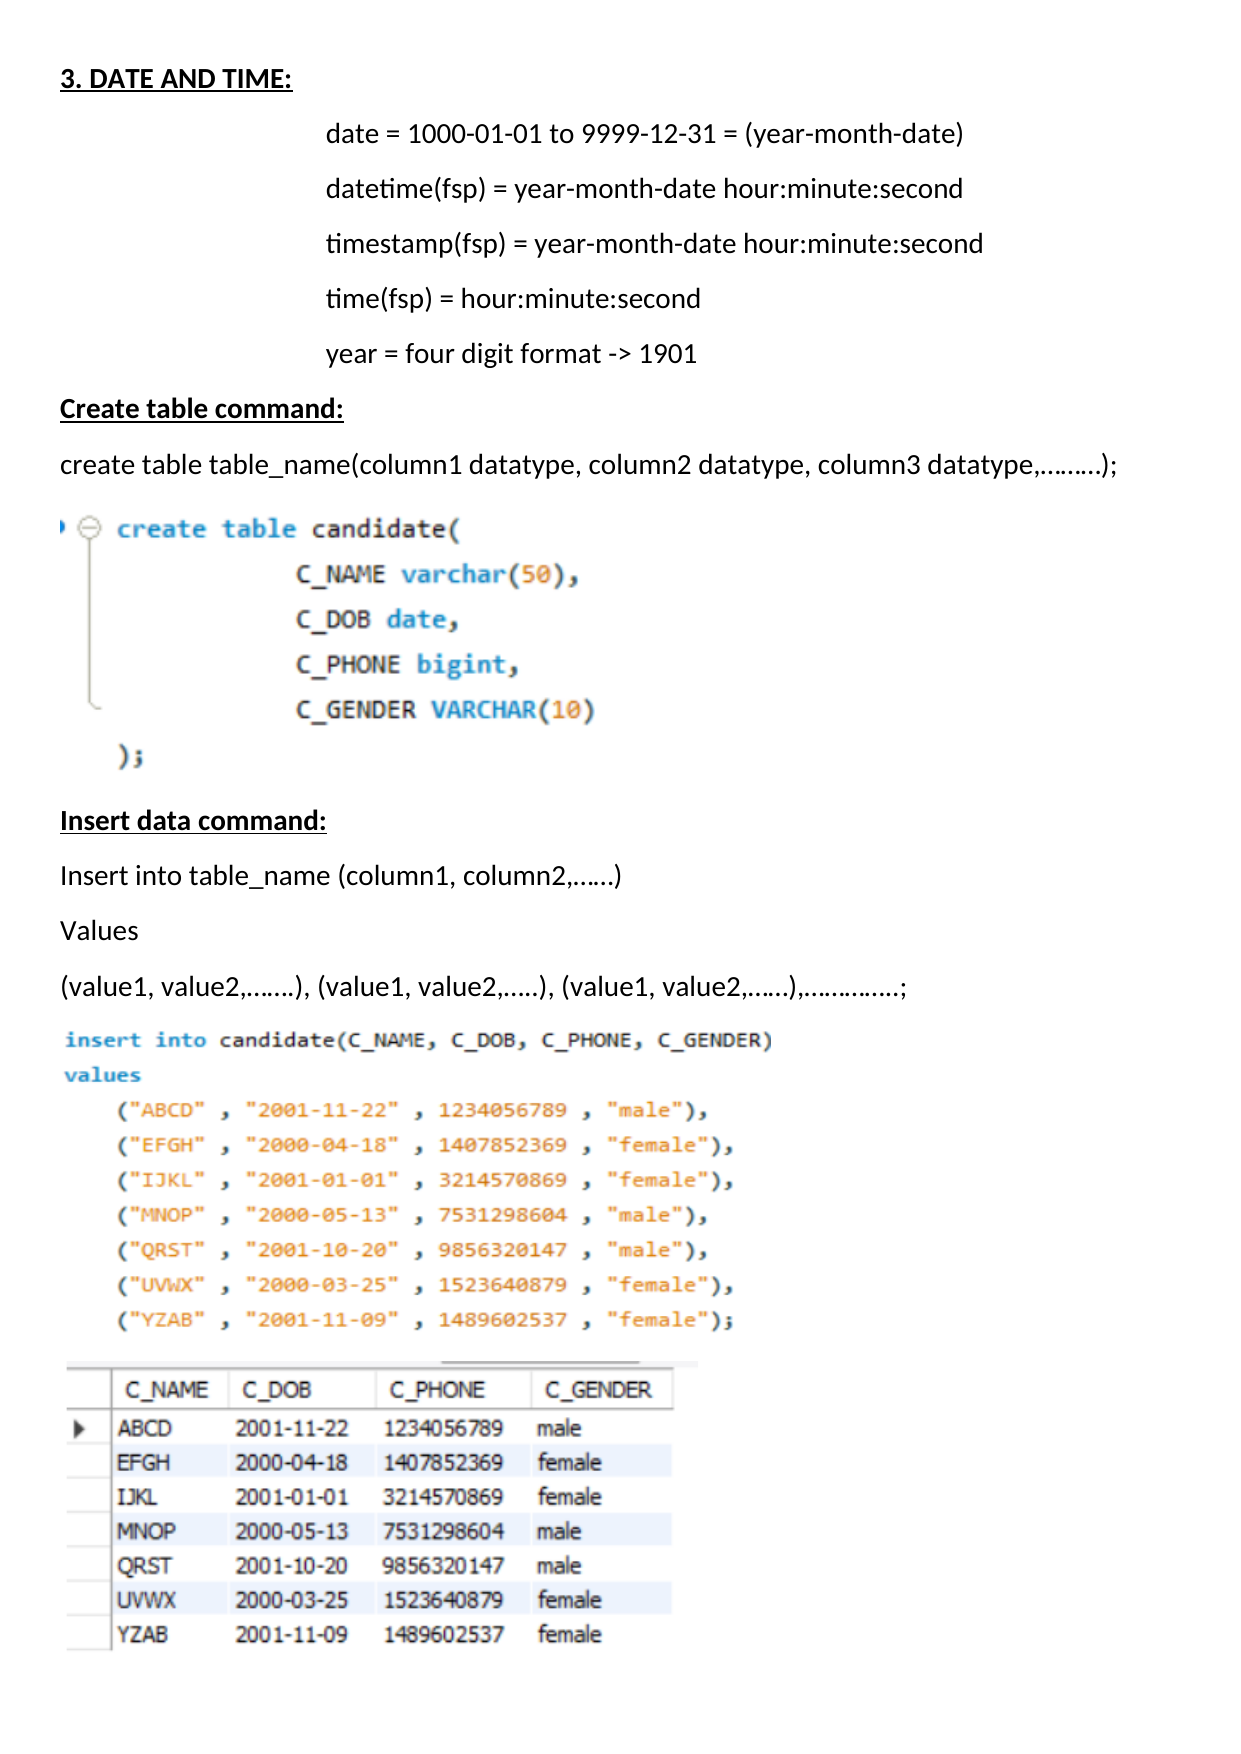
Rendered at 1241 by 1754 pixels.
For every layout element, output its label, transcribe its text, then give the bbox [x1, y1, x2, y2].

text (value1, value2,…….), (value1, value2,…..), (value1, value2,……),…………..; [60, 968, 1180, 1003]
text time(fsp) = hour:minute:second [60, 280, 1180, 316]
text 3. DATE AND TIME: [60, 60, 1180, 96]
text year = four digit format -> 1901 [60, 336, 1180, 371]
text Insert data command: [60, 802, 1180, 838]
text Create table command: [60, 391, 1180, 426]
picture [66, 1361, 699, 1670]
picture [60, 1022, 771, 1343]
text date = 1000-01-01 to 9999-12-31 = (year-month-date) [60, 115, 1180, 151]
text Values [60, 912, 1180, 948]
picture [60, 500, 631, 784]
text timestamp(fsp) = year-month-date hour:minute:second [60, 225, 1180, 261]
text datetime(fsp) = year-month-date hour:minute:second [60, 170, 1180, 206]
text create table table_name(column1 datatype, column2 datatype, column3 datatype,………); [60, 446, 1180, 481]
text Insert into table_name (column1, column2,……) [60, 857, 1180, 893]
